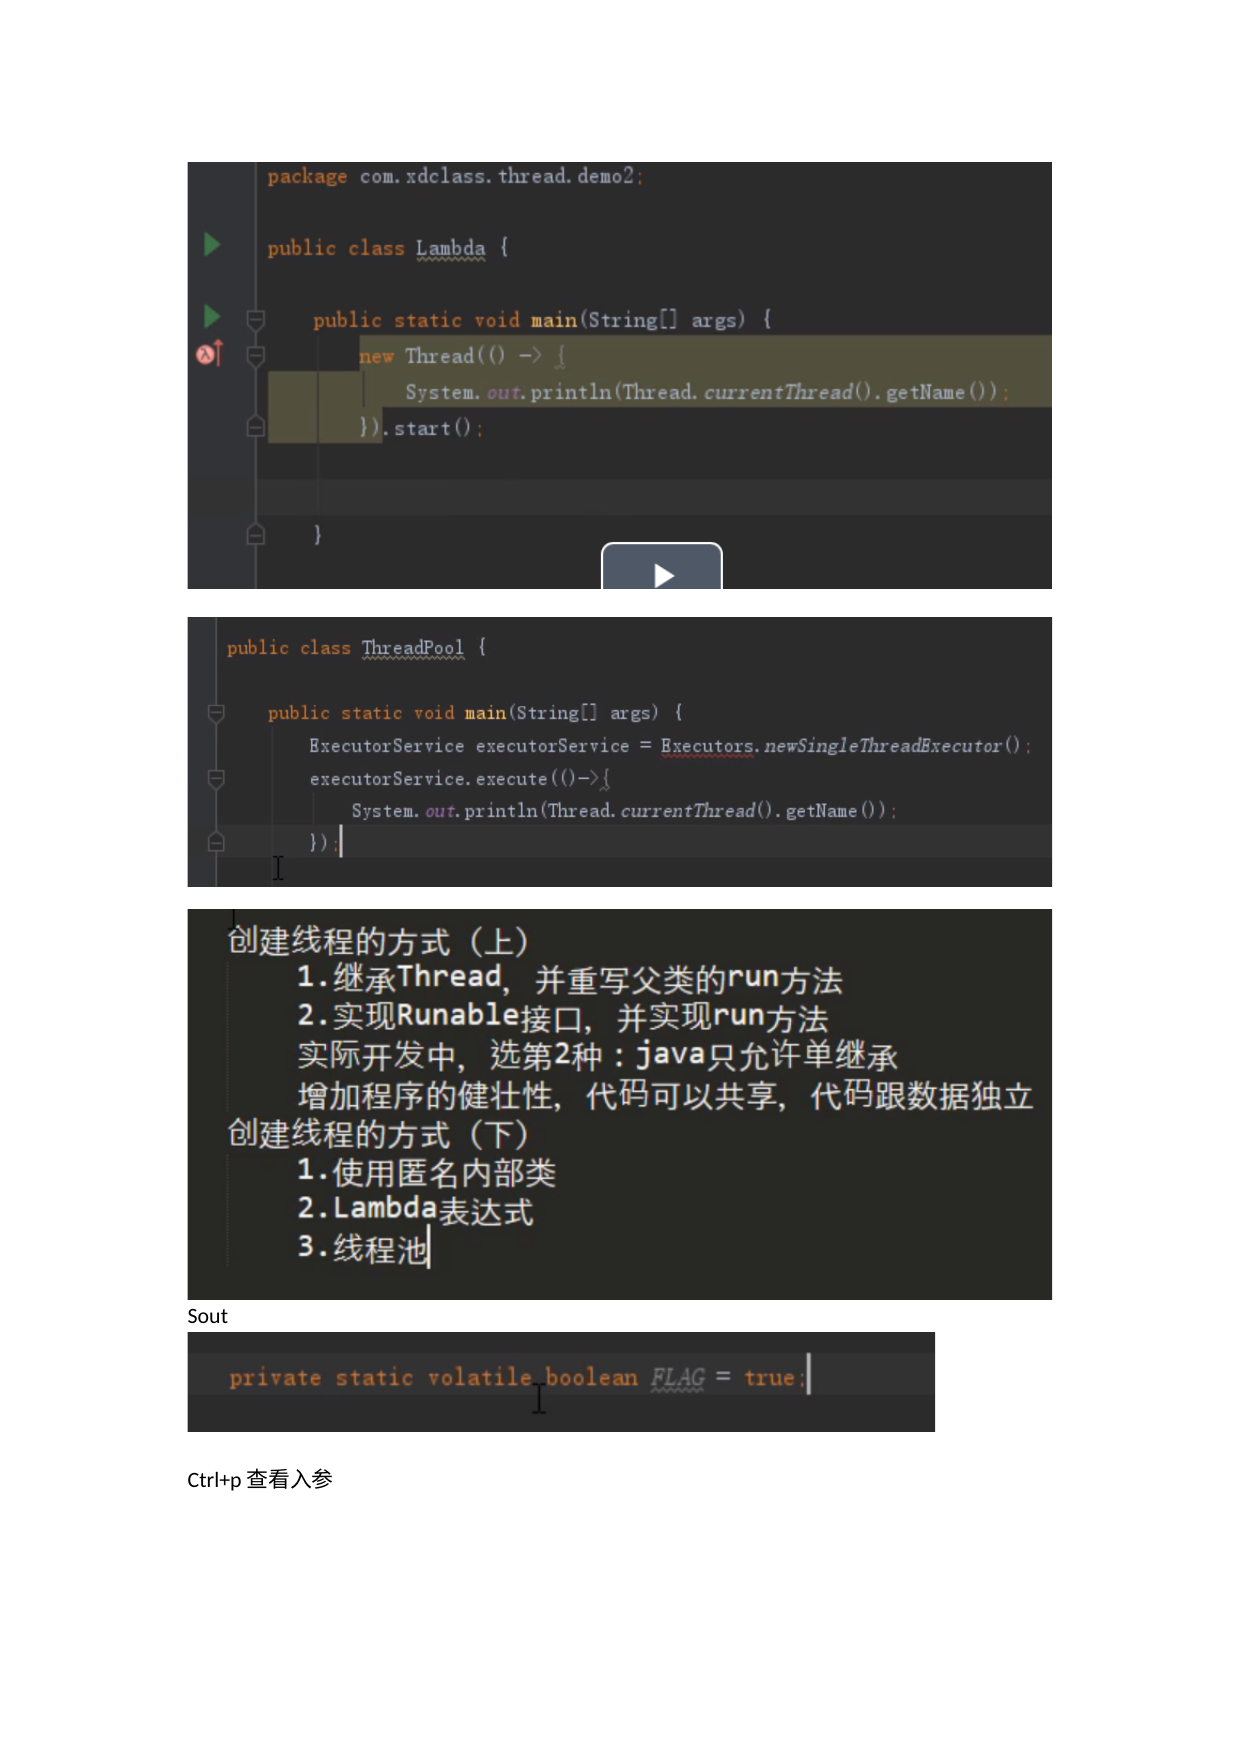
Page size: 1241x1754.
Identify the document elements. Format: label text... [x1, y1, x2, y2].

picture [187, 162, 1052, 589]
picture [187, 1332, 936, 1432]
picture [187, 909, 1053, 1300]
text Sout [187, 1300, 1053, 1332]
text Ctrl+p查看入参 [187, 1462, 1053, 1494]
picture [187, 617, 1053, 887]
